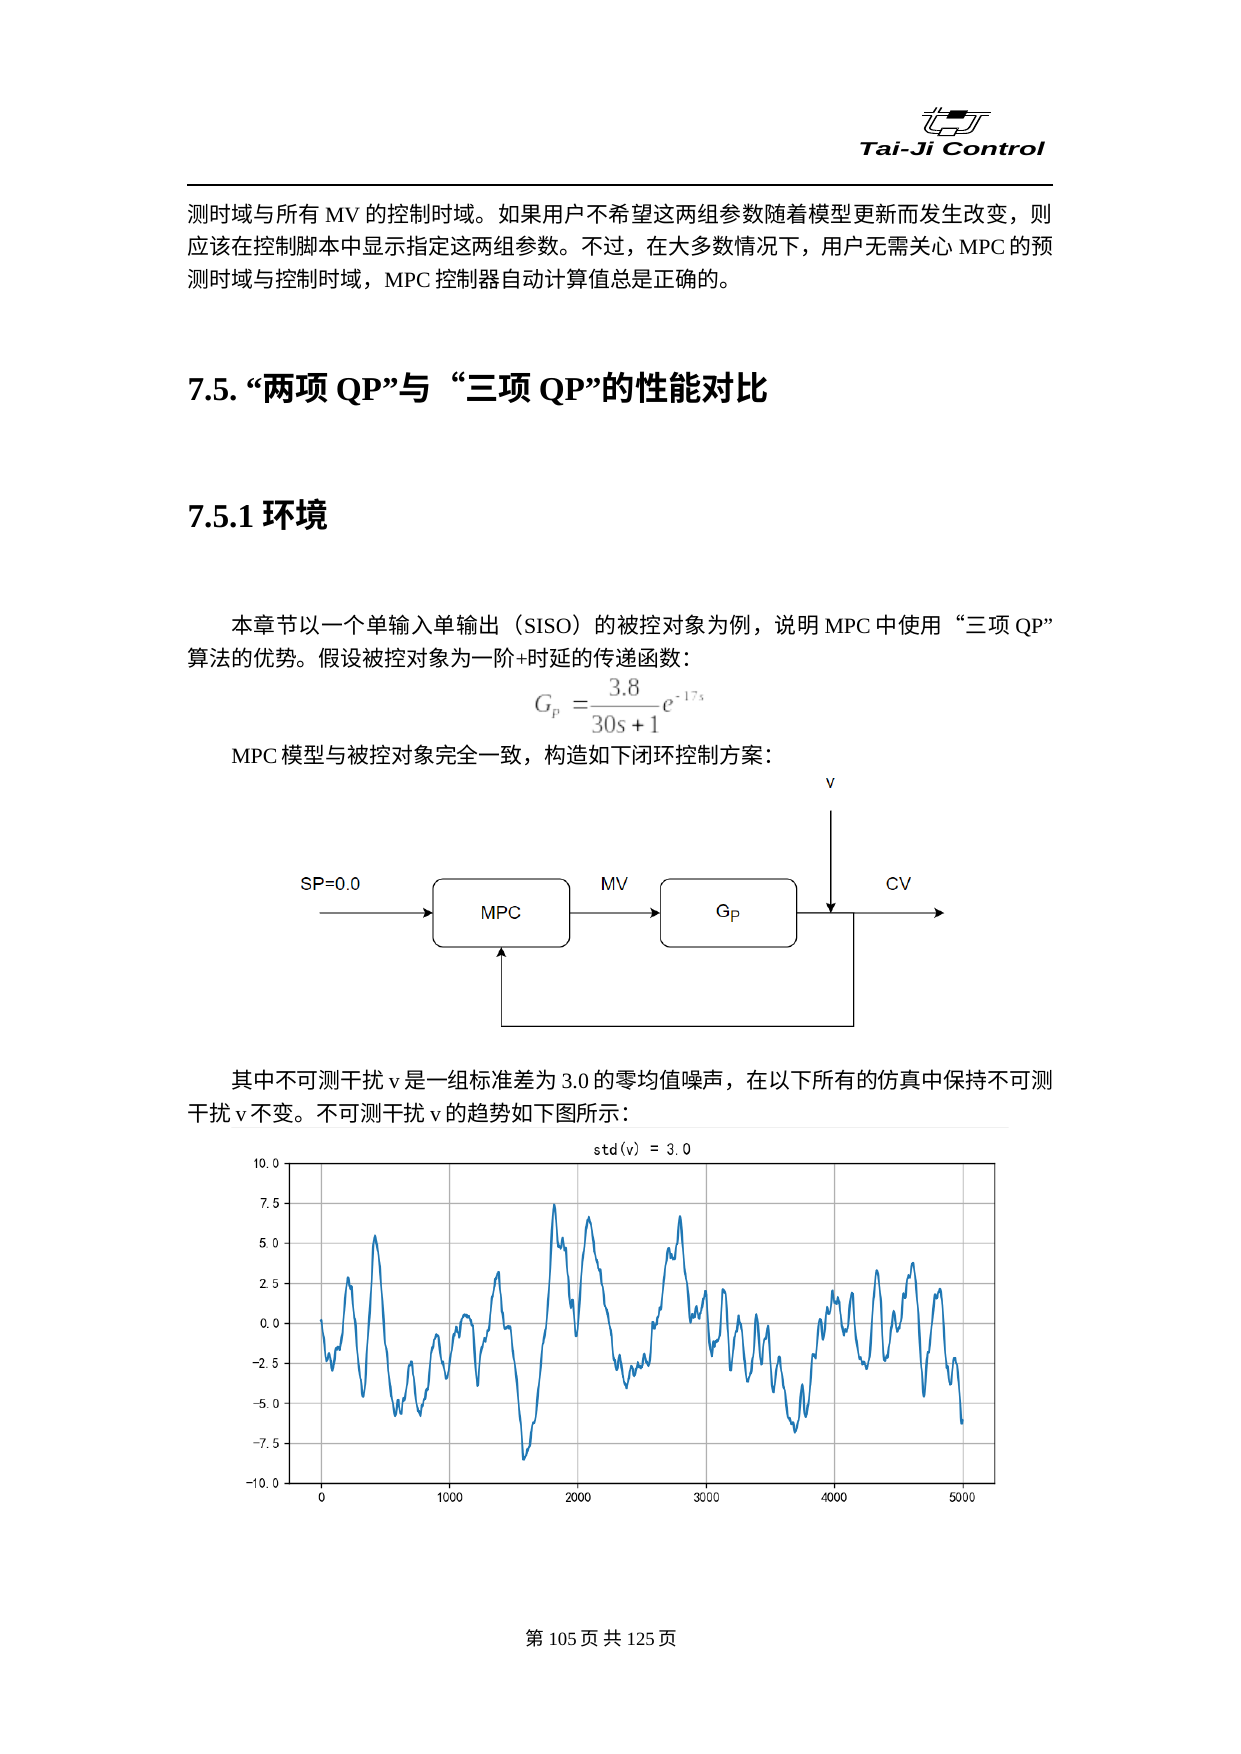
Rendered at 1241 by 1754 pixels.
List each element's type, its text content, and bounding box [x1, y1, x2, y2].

picture [289, 770, 951, 1041]
picture [231, 1127, 1009, 1517]
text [187, 196, 1053, 294]
text 其中不可测干扰v是一组标准差为3.0的零均值噪声，在以下所有的仿真中保持不可测干扰v不变。不可测干扰v的趋势如下图所示： [187, 1063, 1053, 1128]
text MPC模型与被控对象完全一致，构造如下闭环控制方案： [187, 738, 1053, 770]
text 本章节以一个单输入单输出（SISO）的被控对象为例，说明MPC中使用“三项QP”算法的优势。假设被控对象为一阶+时延的传递函数： [187, 608, 1053, 673]
subtitle 7.5. “两项QP”与“三项QP”的性能对比 [187, 353, 1053, 418]
subtitle 7.5.1 环境 [187, 481, 1053, 546]
